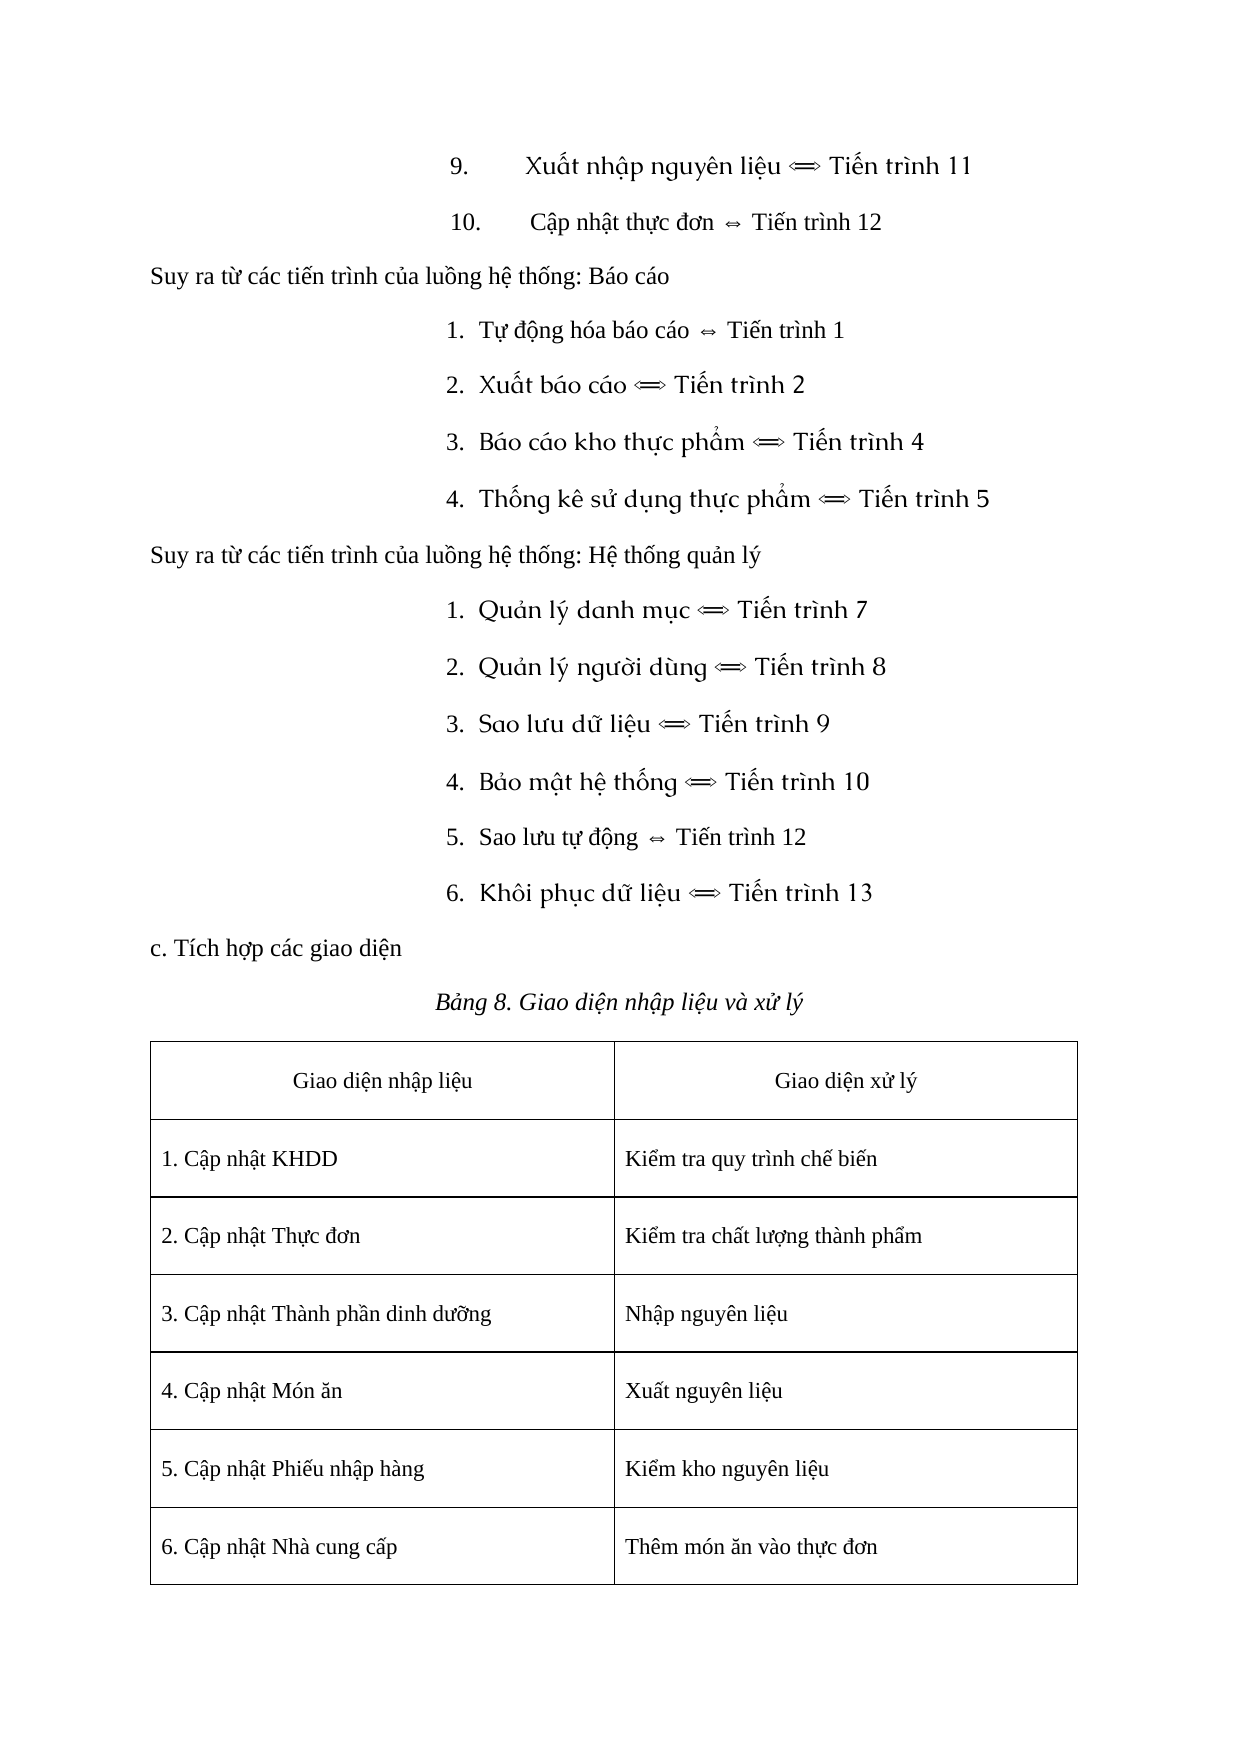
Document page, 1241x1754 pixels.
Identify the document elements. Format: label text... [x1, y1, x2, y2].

table_cell 3. Cập nhật Thành phần dinh dưỡng [151, 1275, 614, 1351]
table_cell Nhập nguyên liệu [615, 1275, 1077, 1351]
text 10. Cập nhật thực đơn ⇔ Tiến trình 12 [450, 207, 1090, 236]
text 4. Thống kê sử dụng thực phẩm ⇔ Tiến trình 5 [446, 483, 1090, 515]
text 9. Xuất nhập nguyên liệu ⇔ Tiến trình 11 [450, 150, 1090, 182]
text 1. Quản lý danh mục ⇔ Tiến trình 7 [446, 594, 1090, 626]
table_header Giao diện xử lý [615, 1042, 1077, 1118]
table_cell Xuất nguyên liệu [615, 1353, 1077, 1429]
table_cell 4. Cập nhật Món ăn [151, 1353, 614, 1429]
table_cell Kiểm kho nguyên liệu [615, 1430, 1077, 1507]
table_cell 2. Cập nhật Thực đơn [151, 1198, 614, 1274]
table_cell Thêm món ăn vào thực đơn [615, 1508, 1077, 1584]
table_cell 1. Cập nhật KHDD [151, 1120, 614, 1196]
text 5. Sao lưu tự động ⇔ Tiến trình 12 [446, 822, 1090, 851]
text 6. Khôi phục dữ liệu ⇔ Tiến trình 13 [446, 876, 1090, 908]
text Suy ra từ các tiến trình của luồng hệ thống: Hệ thống quản lý [150, 540, 1090, 569]
text 3. Báo cáo kho thực phẩm ⇔ Tiến trình 4 [446, 426, 1090, 458]
text 3. Sao lưu dữ liệu ⇔ Tiến trình 9 [446, 708, 1090, 740]
text 2. Quản lý người dùng ⇔ Tiến trình 8 [446, 651, 1090, 683]
text c. Tích hợp các giao diện [150, 933, 1090, 962]
text 1. Tự động hóa báo cáo ⇔ Tiến trình 1 [446, 315, 1090, 343]
text Bảng 8. Giao diện nhập liệu và xử lý [150, 987, 1090, 1016]
text 2. Xuất báo cáo ⇔ Tiến trình 2 [446, 368, 1090, 401]
text 4. Bảo mật hệ thống ⇔ Tiến trình 10 [446, 765, 1090, 797]
table_cell 6. Cập nhật Nhà cung cấp [151, 1508, 614, 1584]
table_cell Kiểm tra chất lượng thành phẩm [615, 1198, 1077, 1274]
table_cell Kiểm tra quy trình chế biến [615, 1120, 1077, 1196]
table_cell 5. Cập nhật Phiếu nhập hàng [151, 1430, 614, 1507]
text Suy ra từ các tiến trình của luồng hệ thống: Báo cáo [150, 261, 1090, 290]
table_header Giao diện nhập liệu [151, 1042, 614, 1118]
